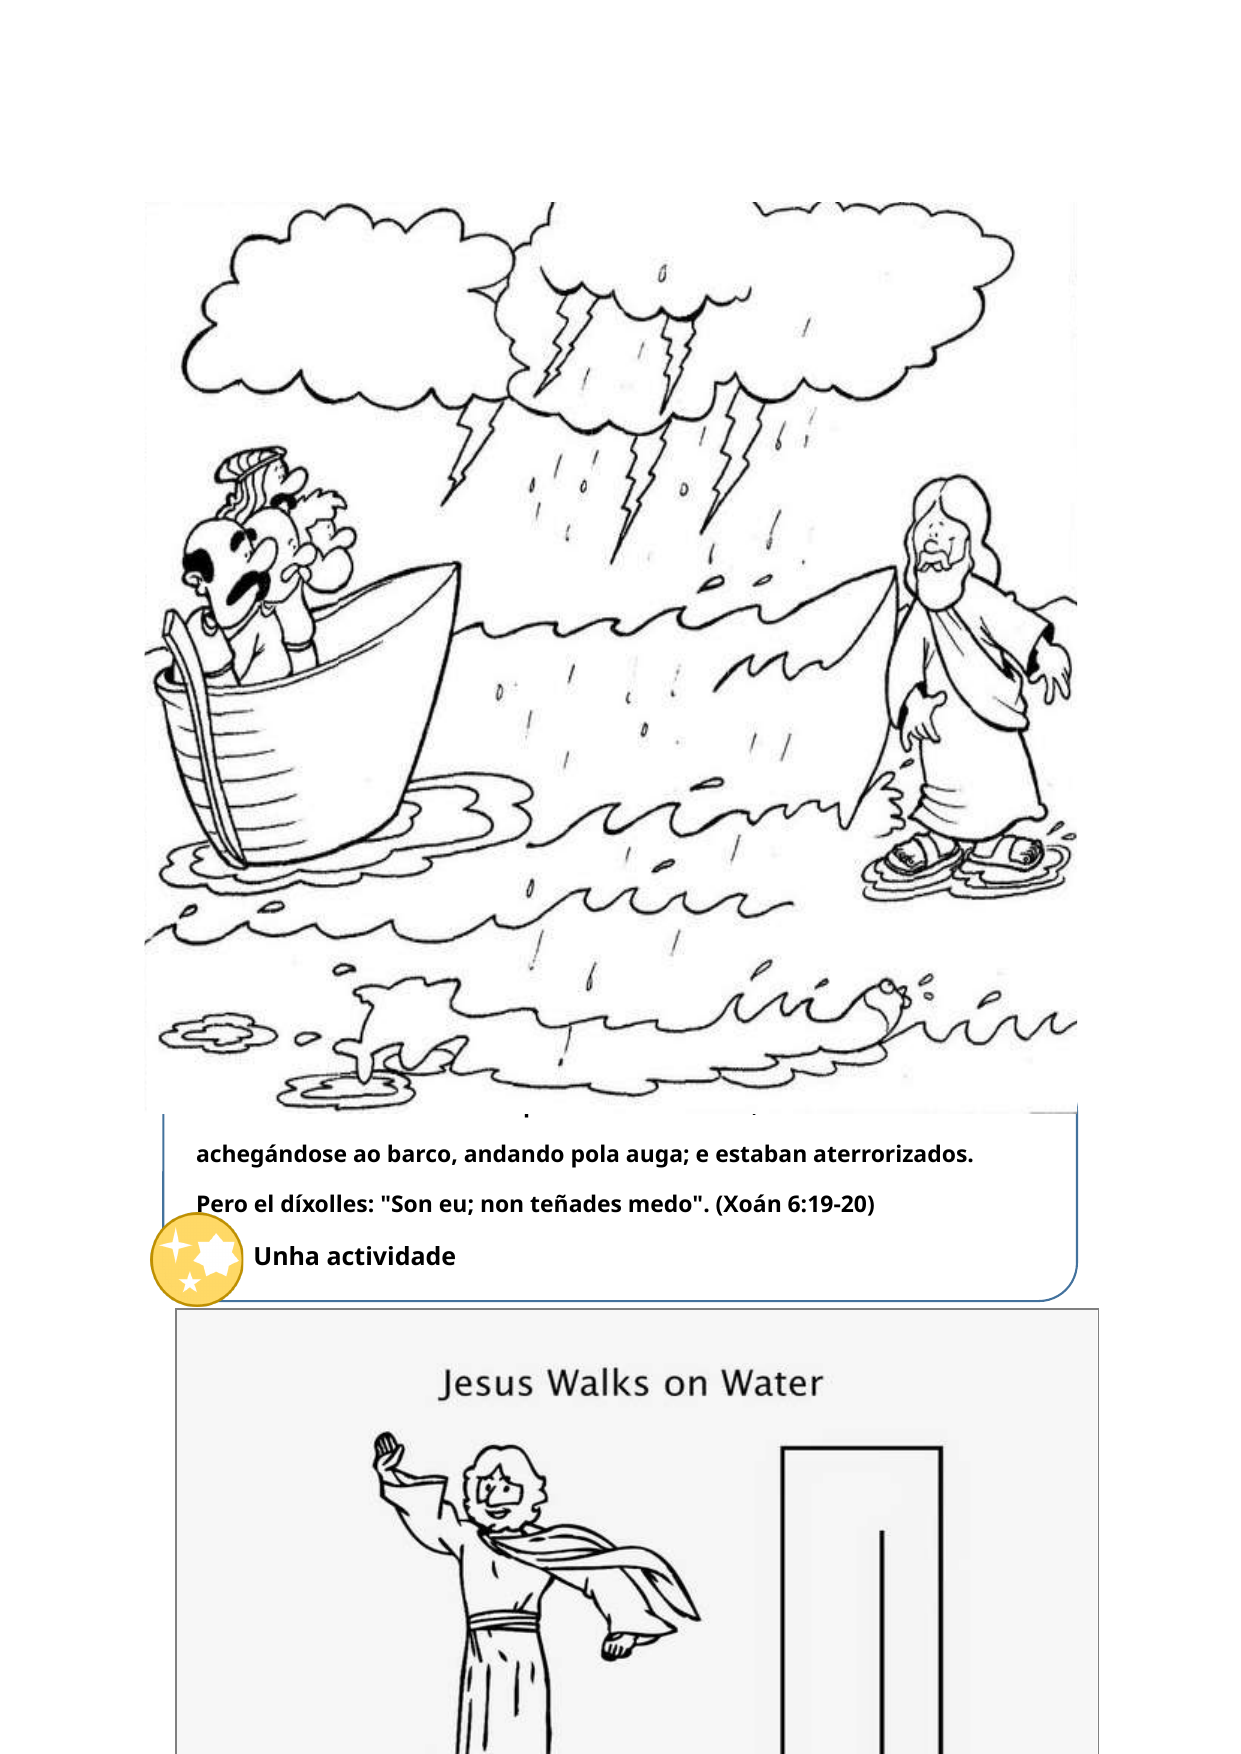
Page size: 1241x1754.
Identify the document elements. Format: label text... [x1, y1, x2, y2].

text Unha actividade [244, 1239, 1090, 1273]
text achegándose ao barco, andando pola auga; e estaban aterrorizados. [150, 1138, 1090, 1169]
picture [144, 202, 1078, 1114]
picture [177, 1310, 1098, 1754]
picture [150, 1212, 244, 1307]
text Cando remaron tres ou tres quilómetros e medio, viron a Xesús [150, 1088, 1090, 1119]
text Pero el díxolles: "Son eu; non teñades medo". (Xoán 6:19-20) [150, 1188, 1090, 1220]
